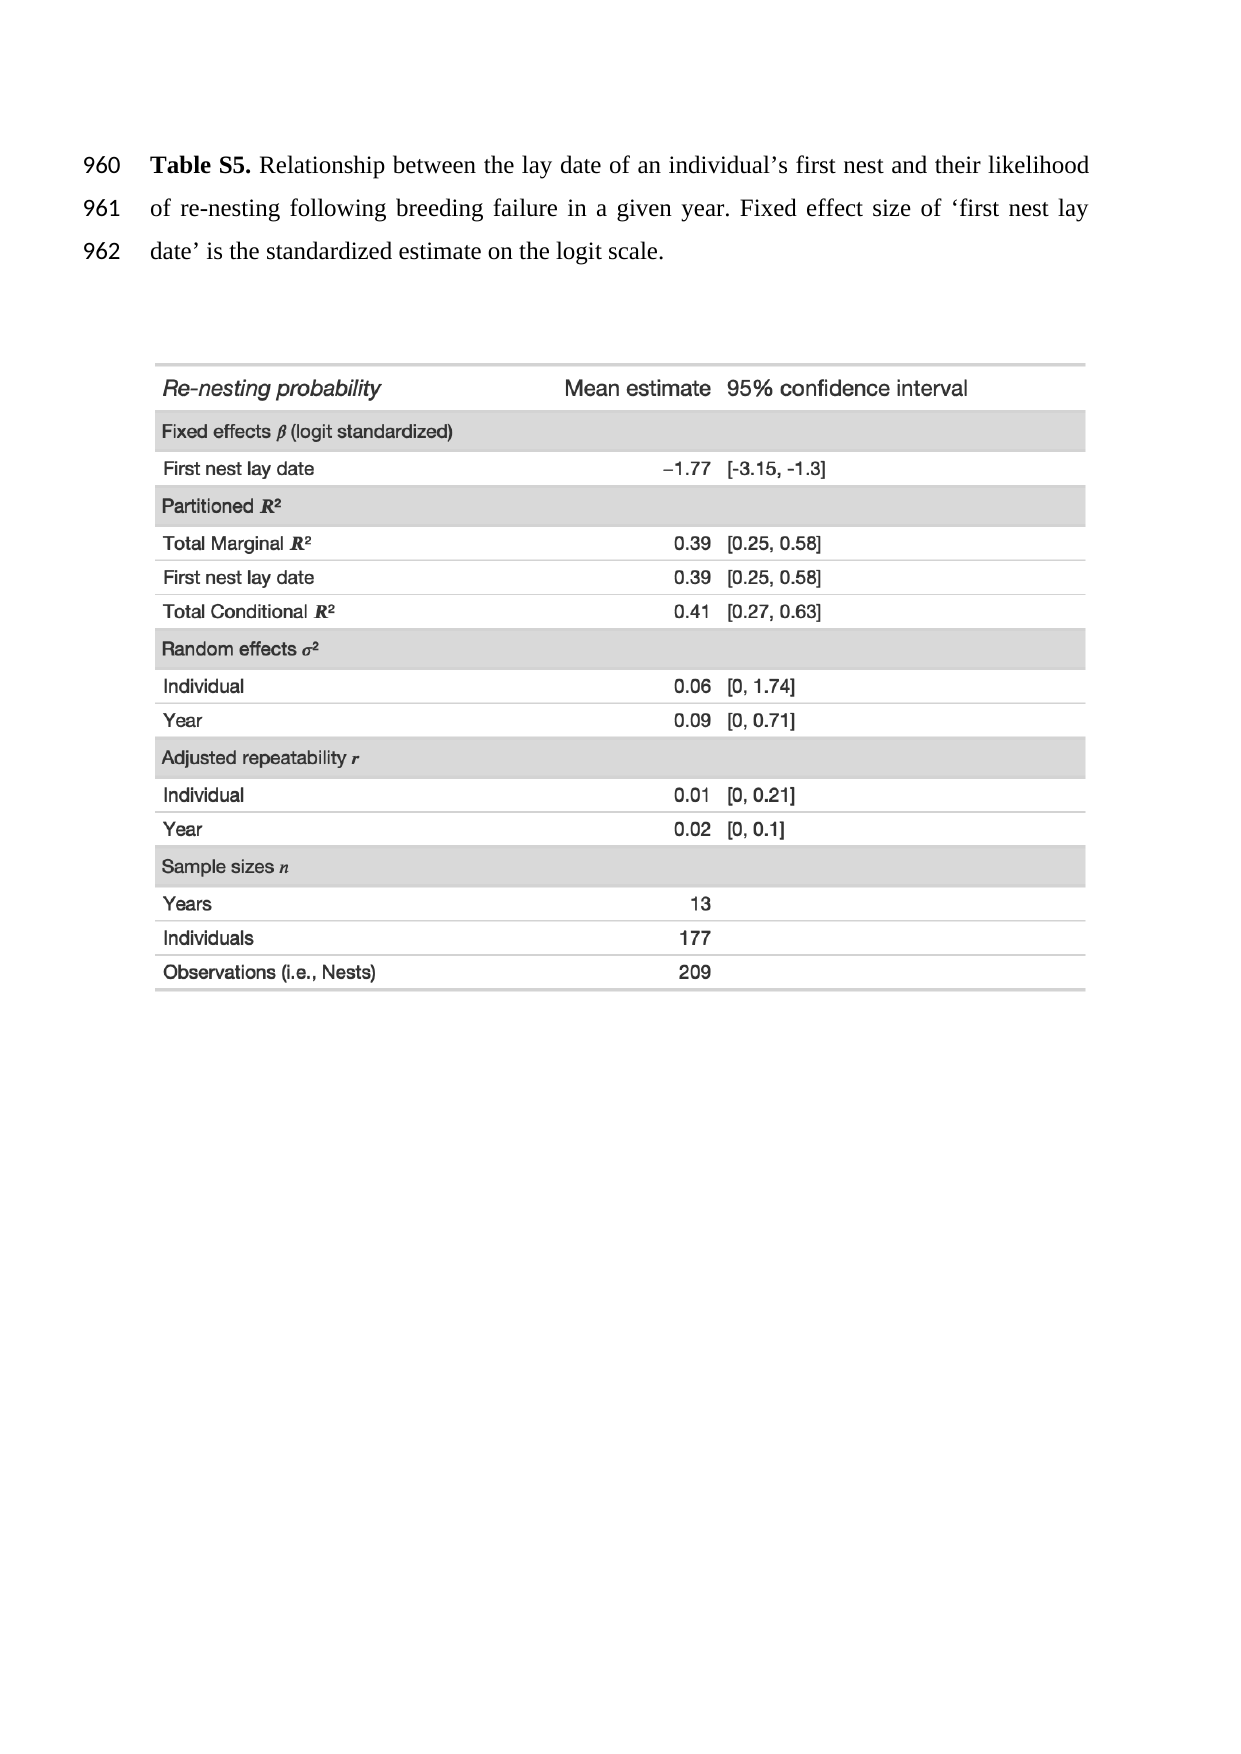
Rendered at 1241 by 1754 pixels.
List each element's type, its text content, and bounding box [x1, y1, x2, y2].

picture [147, 355, 1093, 999]
text Table S5. Relationship between the lay date of an individual’s first nest and their likelihood of re-nesting following breeding failure in a given year. Fixed effect size of ‘first nest lay date’ is the standardized estimate on the logit scale. [150, 150, 1090, 265]
